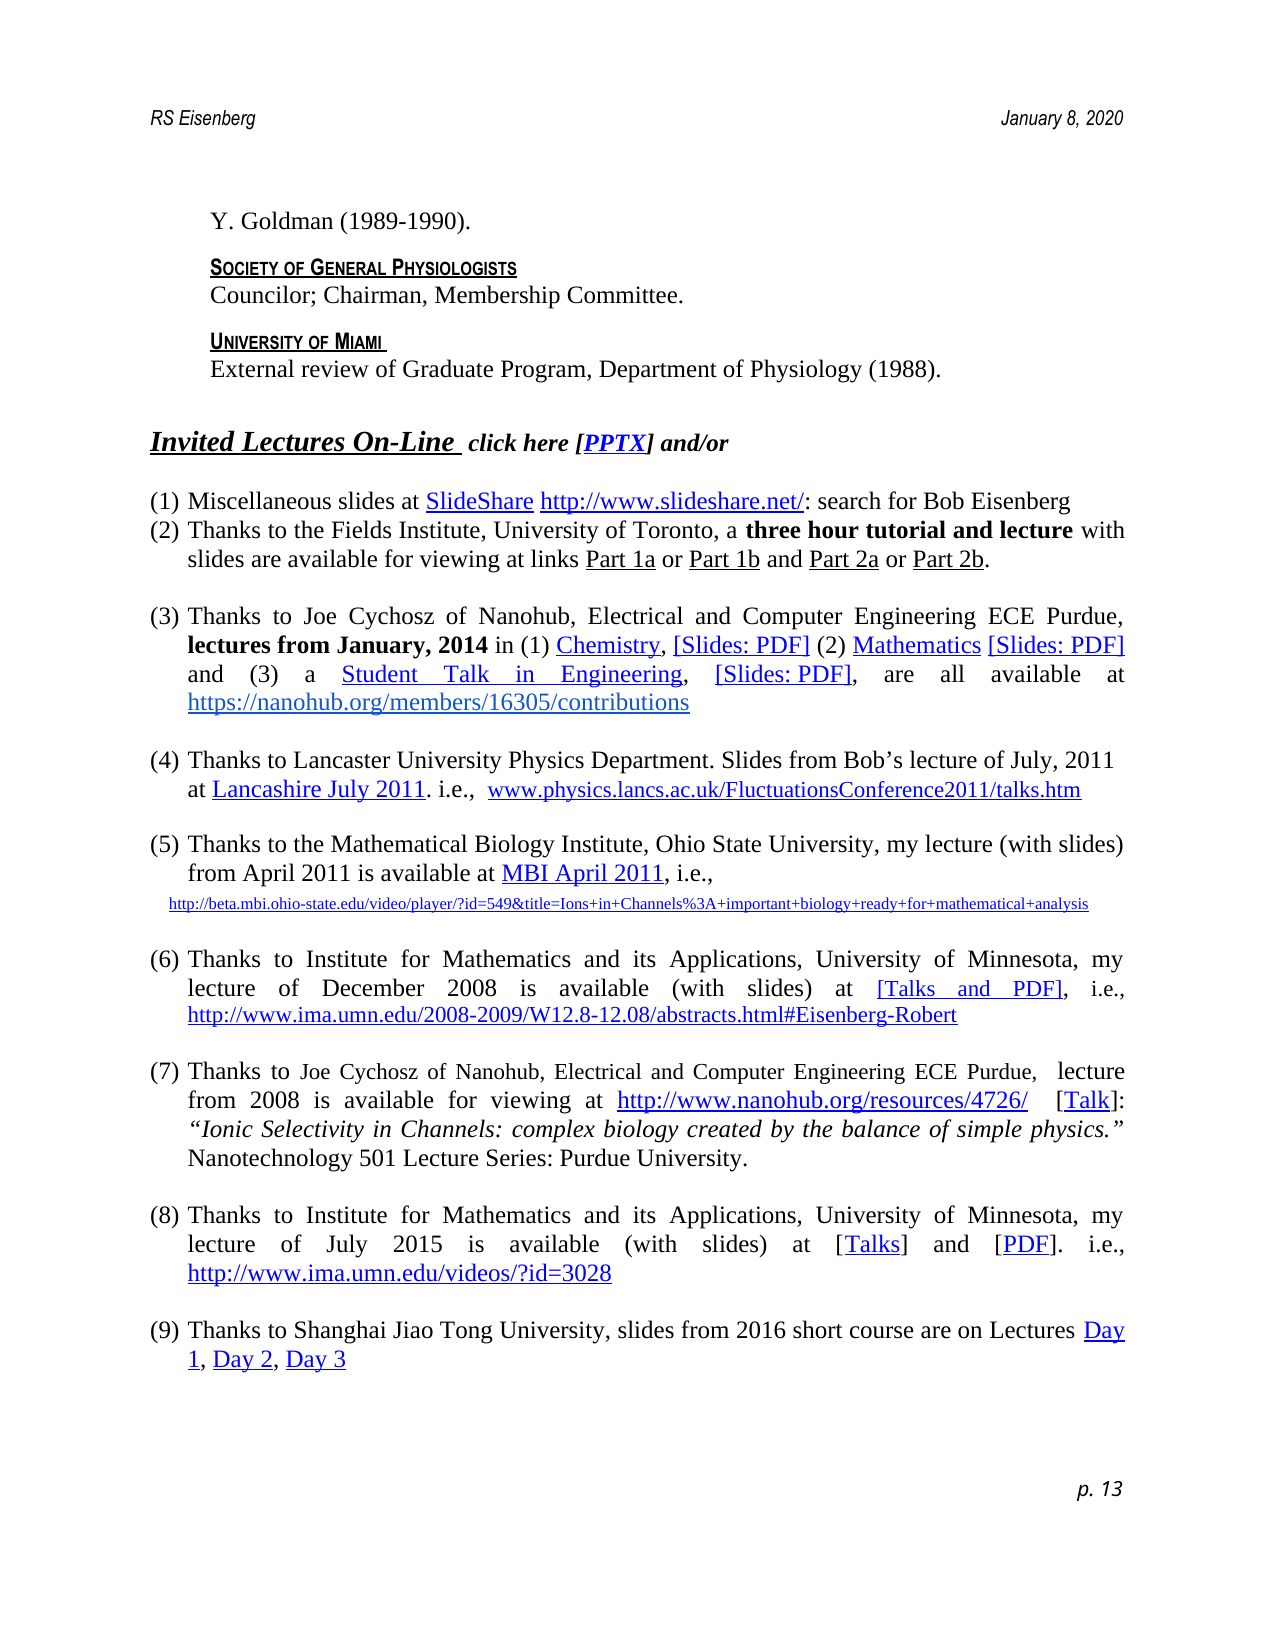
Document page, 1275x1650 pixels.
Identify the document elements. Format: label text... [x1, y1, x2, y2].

list Miscellaneous slides at SlideShare http://www.slideshare.net/: search for Bob Eisenberg [150, 486, 1125, 515]
list Thanks to Institute for Mathematics and its Applications, University of Minnesota, my lecture of December 2008 is available (with slides) at [Talks and PDF], i.e., http://www.ima.umn.edu/2008-2009/W12.8-12.08/abstracts.html#Eisenberg-Robert [150, 944, 1125, 1028]
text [210, 206, 1125, 235]
text Councilor; Chairman, Membership Committee. [210, 280, 1125, 309]
text Society of General Physiologists [210, 254, 1125, 280]
list Thanks to Institute for Mathematics and its Applications, University of Minnesota, my lecture of July 2015 is available (with slides) at [Talks] and [PDF]. i.e., http://www.ima.umn.edu/videos/?id=3028 [150, 1200, 1125, 1286]
text University of Miami [210, 328, 1125, 354]
list Thanks to Joe Cychosz of Nanohub, Electrical and Computer Engineering ECE Purdue, lecture from 2008 is available for viewing at http://www.nanohub.org/resources/4726/ [Talk]: “Ionic Selectivity in Channels: complex biology created by the balance of simple physics.” Nanotechnology 501 Lecture Series: Purdue University. [150, 1056, 1125, 1171]
text at Lancashire July 2011. i.e., www.physics.lancs.ac.uk/FluctuationsConference2011/talks.htm [187, 774, 1191, 802]
list Thanks to the Mathematical Biology Institute, Ohio State University, my lecture (with slides) from April 2011 is available at MBI April 2011, i.e., [150, 829, 1125, 886]
text External review of Graduate Program, Department of Physiology (1988). [210, 354, 1125, 383]
list Thanks to Joe Cychosz of Nanohub, Electrical and Computer Engineering ECE Purdue, lectures from January, 2014 in (1) Chemistry, [Slides: PDF] (2) Mathematics [Slides: PDF] and (3) a Student Talk in Engineering, [Slides: PDF], are all available at https://nanohub.org/members/16305/contributions [150, 601, 1125, 716]
text Invited Lectures On-Line click here [PPTX] and/or [150, 424, 1125, 457]
list Thanks to the Fields Institute, University of Toronto, a three hour tutorial and lecture with slides are available for viewing at links Part 1a or Part 1b and Part 2a or Part 2b. [150, 515, 1125, 572]
list Thanks to Lancaster University Physics Department. Slides from Bob’s lecture of July, 2011 [150, 745, 1191, 774]
list Thanks to Shanghai Jiao Tong University, slides from 2016 short course are on Lectures Day 1, Day 2, Day 3 [150, 1315, 1125, 1373]
text http://beta.mbi.ohio-state.edu/video/player/?id=549&title=Ions+in+Channels%3A+important+biology+ready+for+mathematical+analysis [150, 886, 1219, 915]
